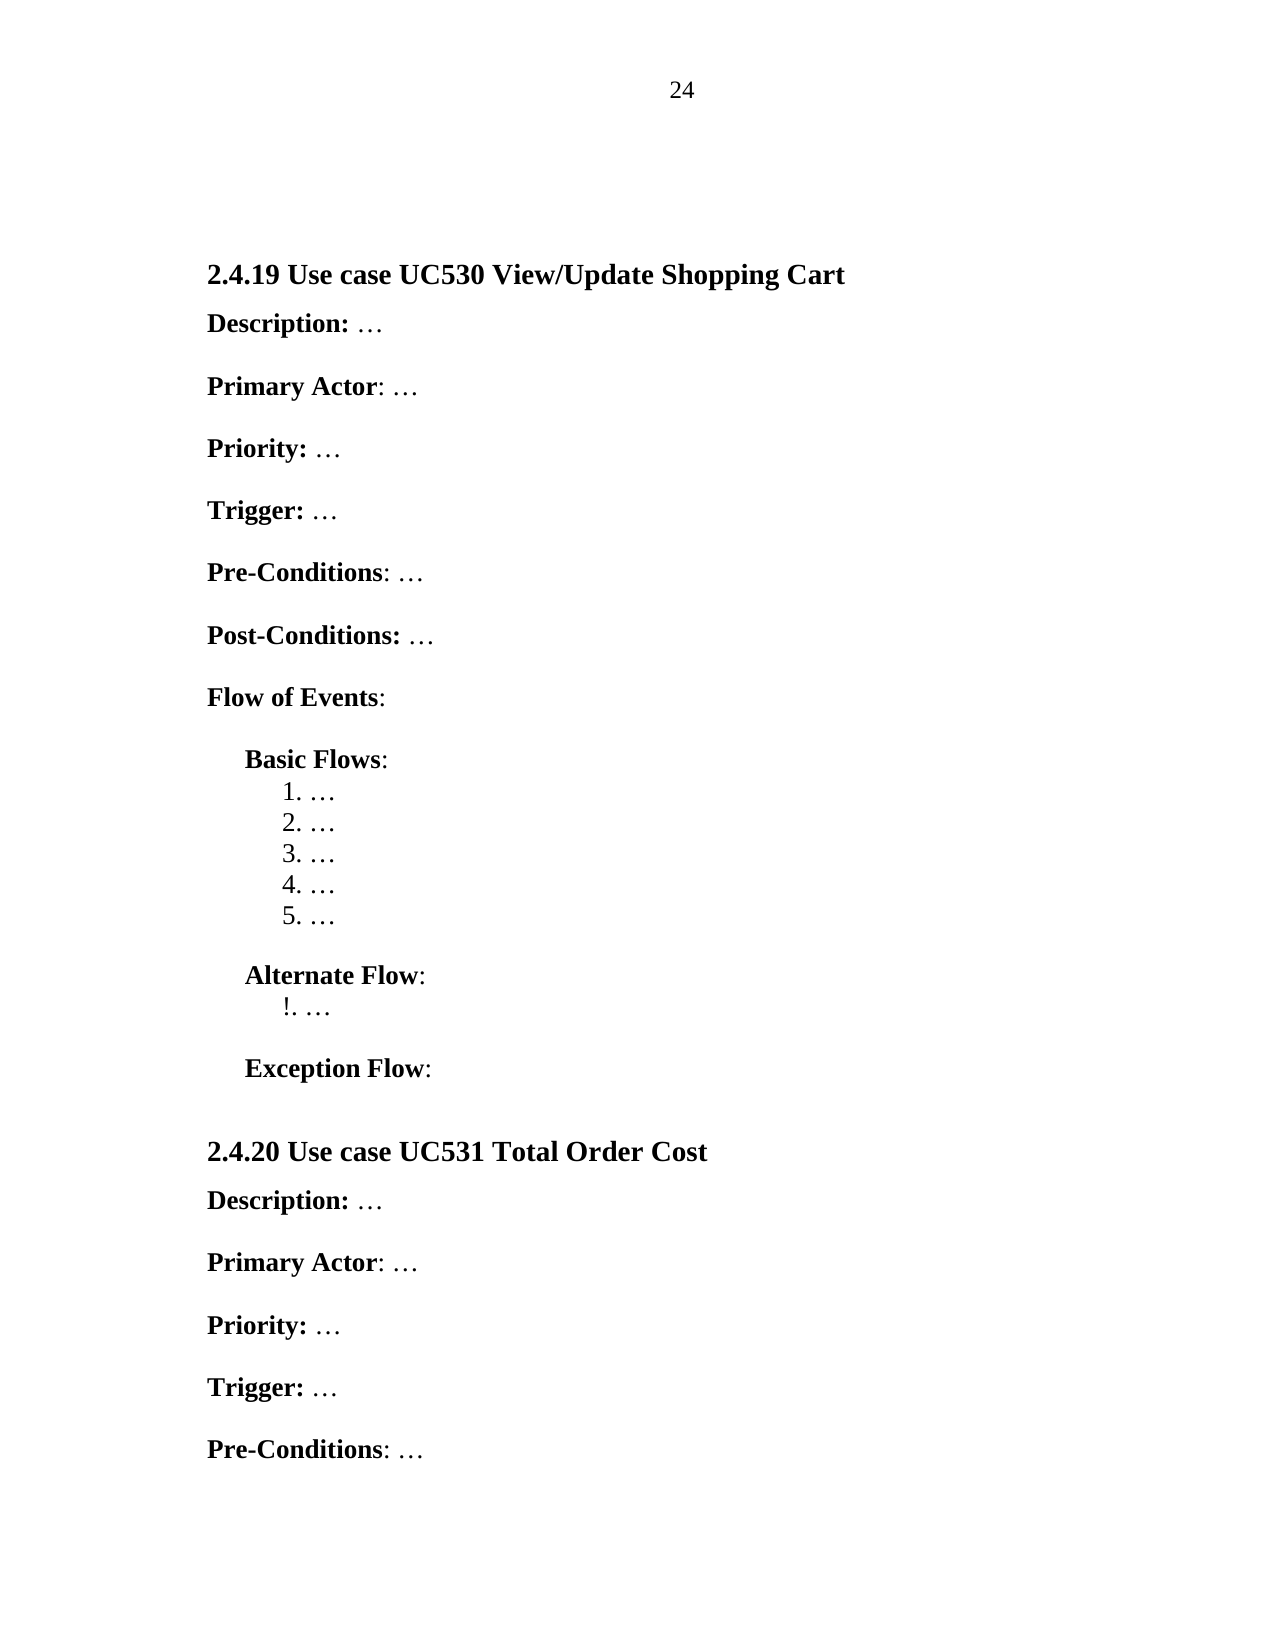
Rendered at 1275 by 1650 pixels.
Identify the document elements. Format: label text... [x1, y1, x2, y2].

text 2.4.19 Use case UC530 View/Update Shopping Cart [207, 257, 1157, 291]
text 2.4.20 Use case UC531 Total Order Cost [207, 1134, 1157, 1167]
text Priority: … [207, 432, 1157, 463]
text Trigger: … [207, 1371, 1157, 1402]
text Pre-Conditions: … [207, 557, 1157, 588]
text 4. … [282, 868, 1157, 899]
text Exception Flow: [244, 1052, 1157, 1084]
text !. … [282, 990, 1157, 1021]
text Description: … [207, 307, 1157, 338]
text Flow of Events: [207, 681, 1157, 712]
text Priority: … [207, 1309, 1157, 1340]
text Trigger: … [207, 494, 1157, 525]
text 5. … [282, 899, 1157, 930]
text Pre-Conditions: … [207, 1433, 1157, 1464]
text Basic Flows: [244, 743, 1157, 774]
text Alternate Flow: [244, 959, 1157, 990]
text 2. … [282, 806, 1157, 837]
text Primary Actor: … [207, 1247, 1157, 1278]
text Post-Conditions: … [207, 619, 1157, 650]
text Primary Actor: … [207, 370, 1157, 401]
text 3. … [282, 837, 1157, 868]
text Description: … [207, 1184, 1157, 1215]
text 1. … [282, 774, 1157, 806]
